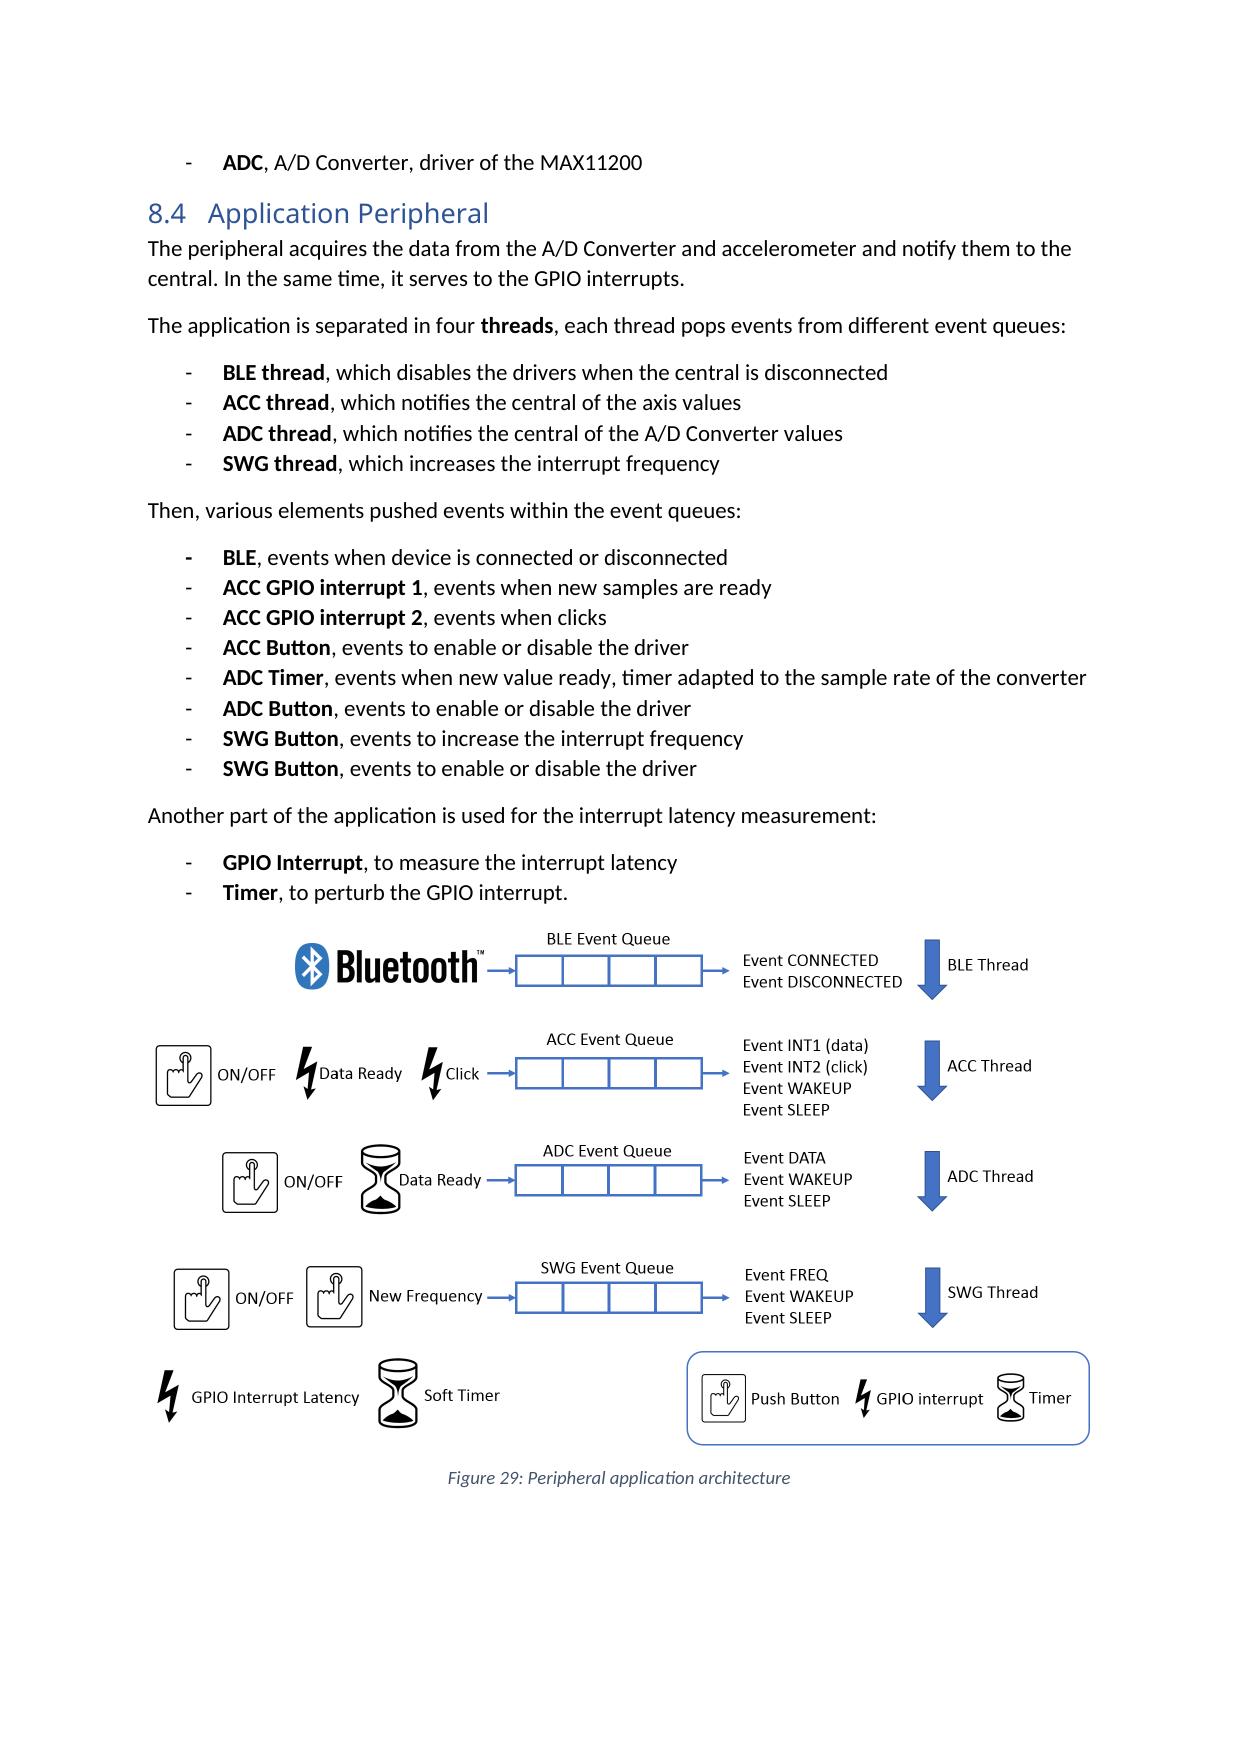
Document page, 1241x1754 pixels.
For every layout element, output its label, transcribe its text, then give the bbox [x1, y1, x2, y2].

list BLE thread, which disables the drivers when the central is disconnected [185, 358, 1093, 386]
text Another part of the application is used for the interrupt latency measurement: [148, 801, 1093, 829]
list ADC, A/D Converter, driver of the MAX11200 [185, 148, 1093, 176]
text Figure 29: Peripheral application architecture [148, 1466, 1093, 1489]
text The application is separated in four threads, each thread pops events from different event queues: [148, 311, 1093, 339]
list ACC Button, events to enable or disable the driver [185, 633, 1093, 661]
list SWG thread, which increases the interrupt frequency [185, 449, 1093, 477]
text Then, various elements pushed events within the event queues: [148, 496, 1093, 524]
list GPIO Interrupt, to measure the interrupt latency [185, 848, 1093, 876]
list SWG Button, events to increase the interrupt frequency [185, 724, 1093, 752]
list ADC Timer, events when new value ready, timer adapted to the sample rate of the converter [185, 663, 1093, 691]
list Timer, to perturb the GPIO interrupt. [185, 878, 1093, 906]
text The peripheral acquires the data from the A/D Converter and accelerometer and notify them to the central. In the same time, it serves to the GPIO interrupts. [148, 234, 1093, 292]
list BLE, events when device is connected or disconnected [185, 543, 1093, 571]
list SWG Button, events to enable or disable the driver [185, 754, 1093, 782]
list ADC Button, events to enable or disable the driver [185, 694, 1093, 722]
subtitle Application Peripheral [148, 194, 1093, 231]
picture [147, 925, 1093, 1448]
list ACC GPIO interrupt 1, events when new samples are ready [185, 573, 1093, 601]
list ADC thread, which notifies the central of the A/D Converter values [185, 419, 1093, 447]
list ACC thread, which notifies the central of the axis values [185, 388, 1093, 416]
list ACC GPIO interrupt 2, events when clicks [185, 603, 1093, 631]
